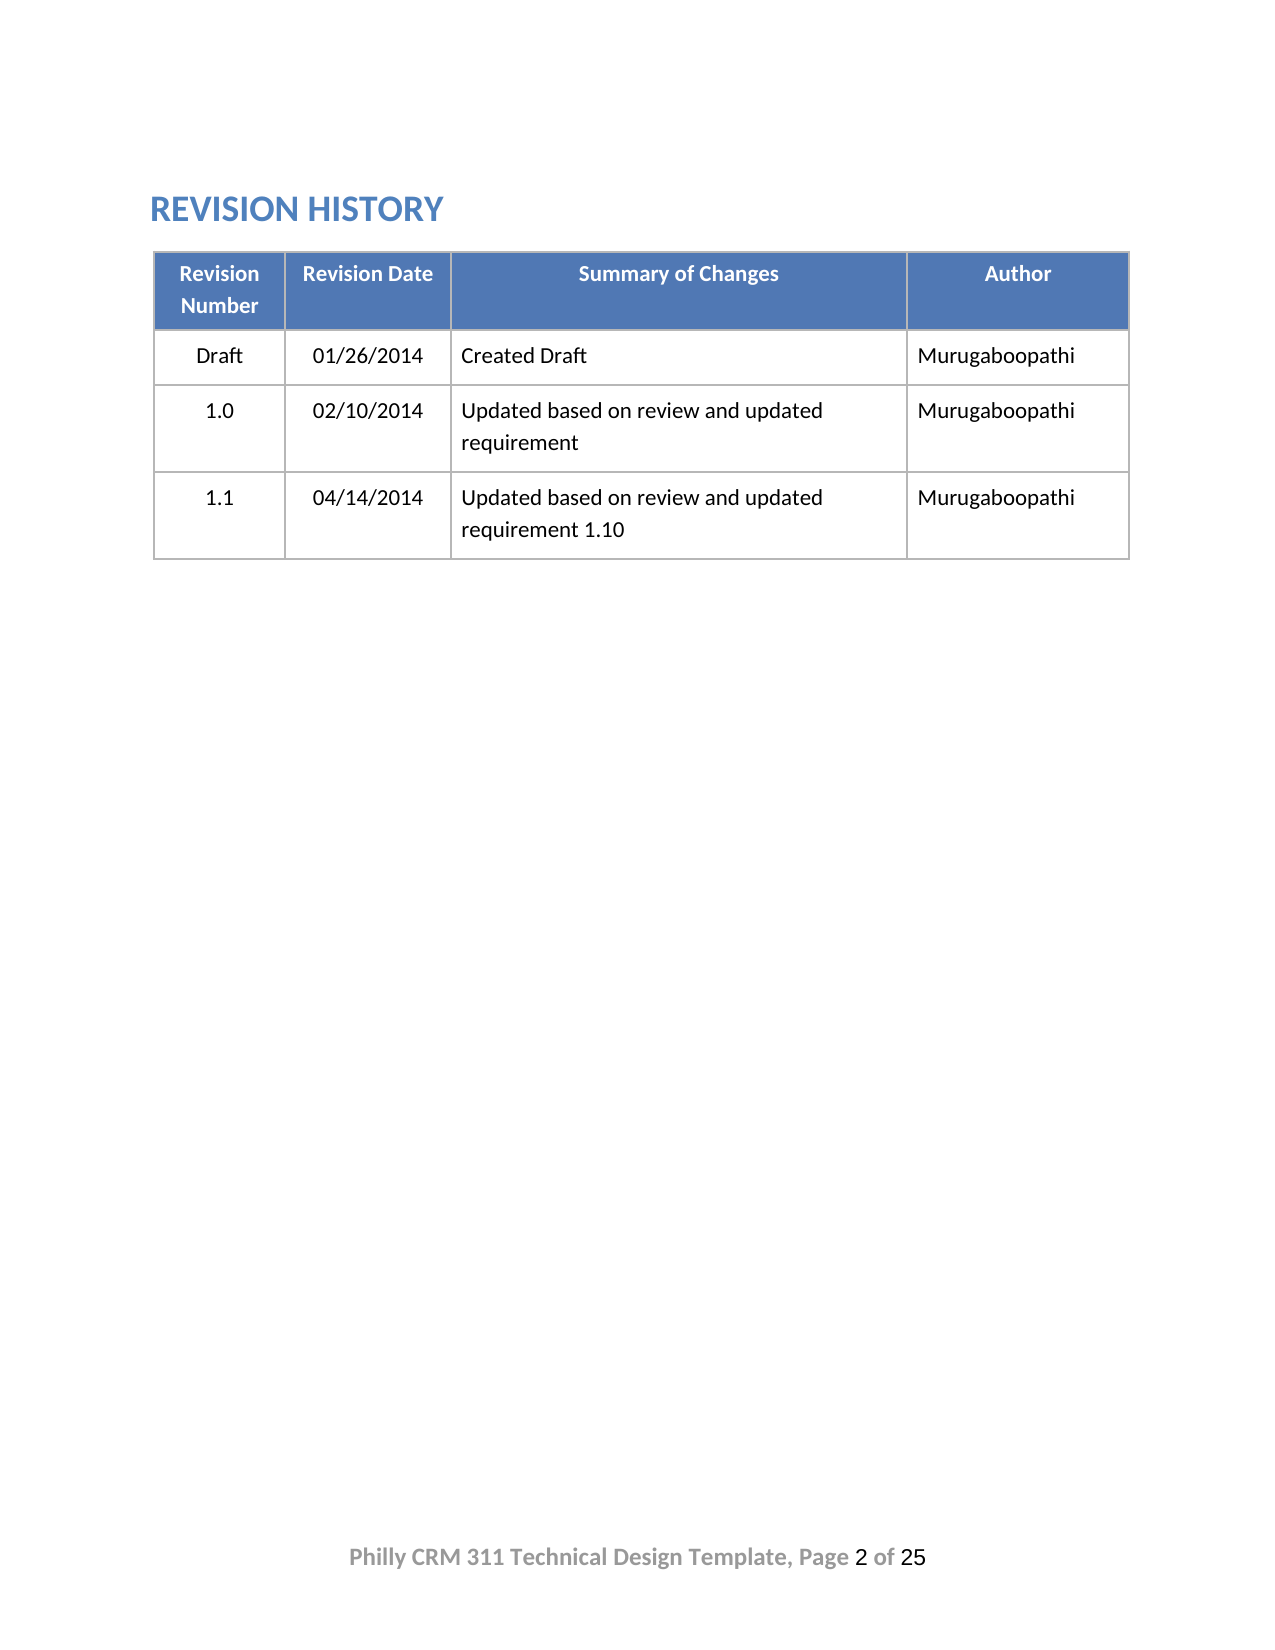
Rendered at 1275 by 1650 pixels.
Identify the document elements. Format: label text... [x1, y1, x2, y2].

table_cell Murugaboopathi [908, 331, 1128, 384]
table_cell 1.0 [155, 386, 284, 471]
table_header Author [908, 253, 1128, 329]
table_cell 01/26/2014 [286, 331, 450, 384]
table_header Summary of Changes [452, 253, 906, 329]
table_header Revision Number [155, 253, 284, 329]
table_header Revision Date [286, 253, 450, 329]
table_cell 04/14/2014 [286, 473, 450, 558]
table_cell Draft [155, 331, 284, 384]
table_cell Updated based on review and updated requirement 1.10 [452, 473, 906, 558]
table_cell 02/10/2014 [286, 386, 450, 471]
table_cell Created Draft [452, 331, 906, 384]
table_cell 1.1 [155, 473, 284, 558]
table_cell Murugaboopathi [908, 473, 1128, 558]
table_cell Murugaboopathi [908, 386, 1128, 471]
table_cell Updated based on review and updated requirement [452, 386, 906, 471]
subtitle REVISION HISTORY [150, 185, 1125, 231]
